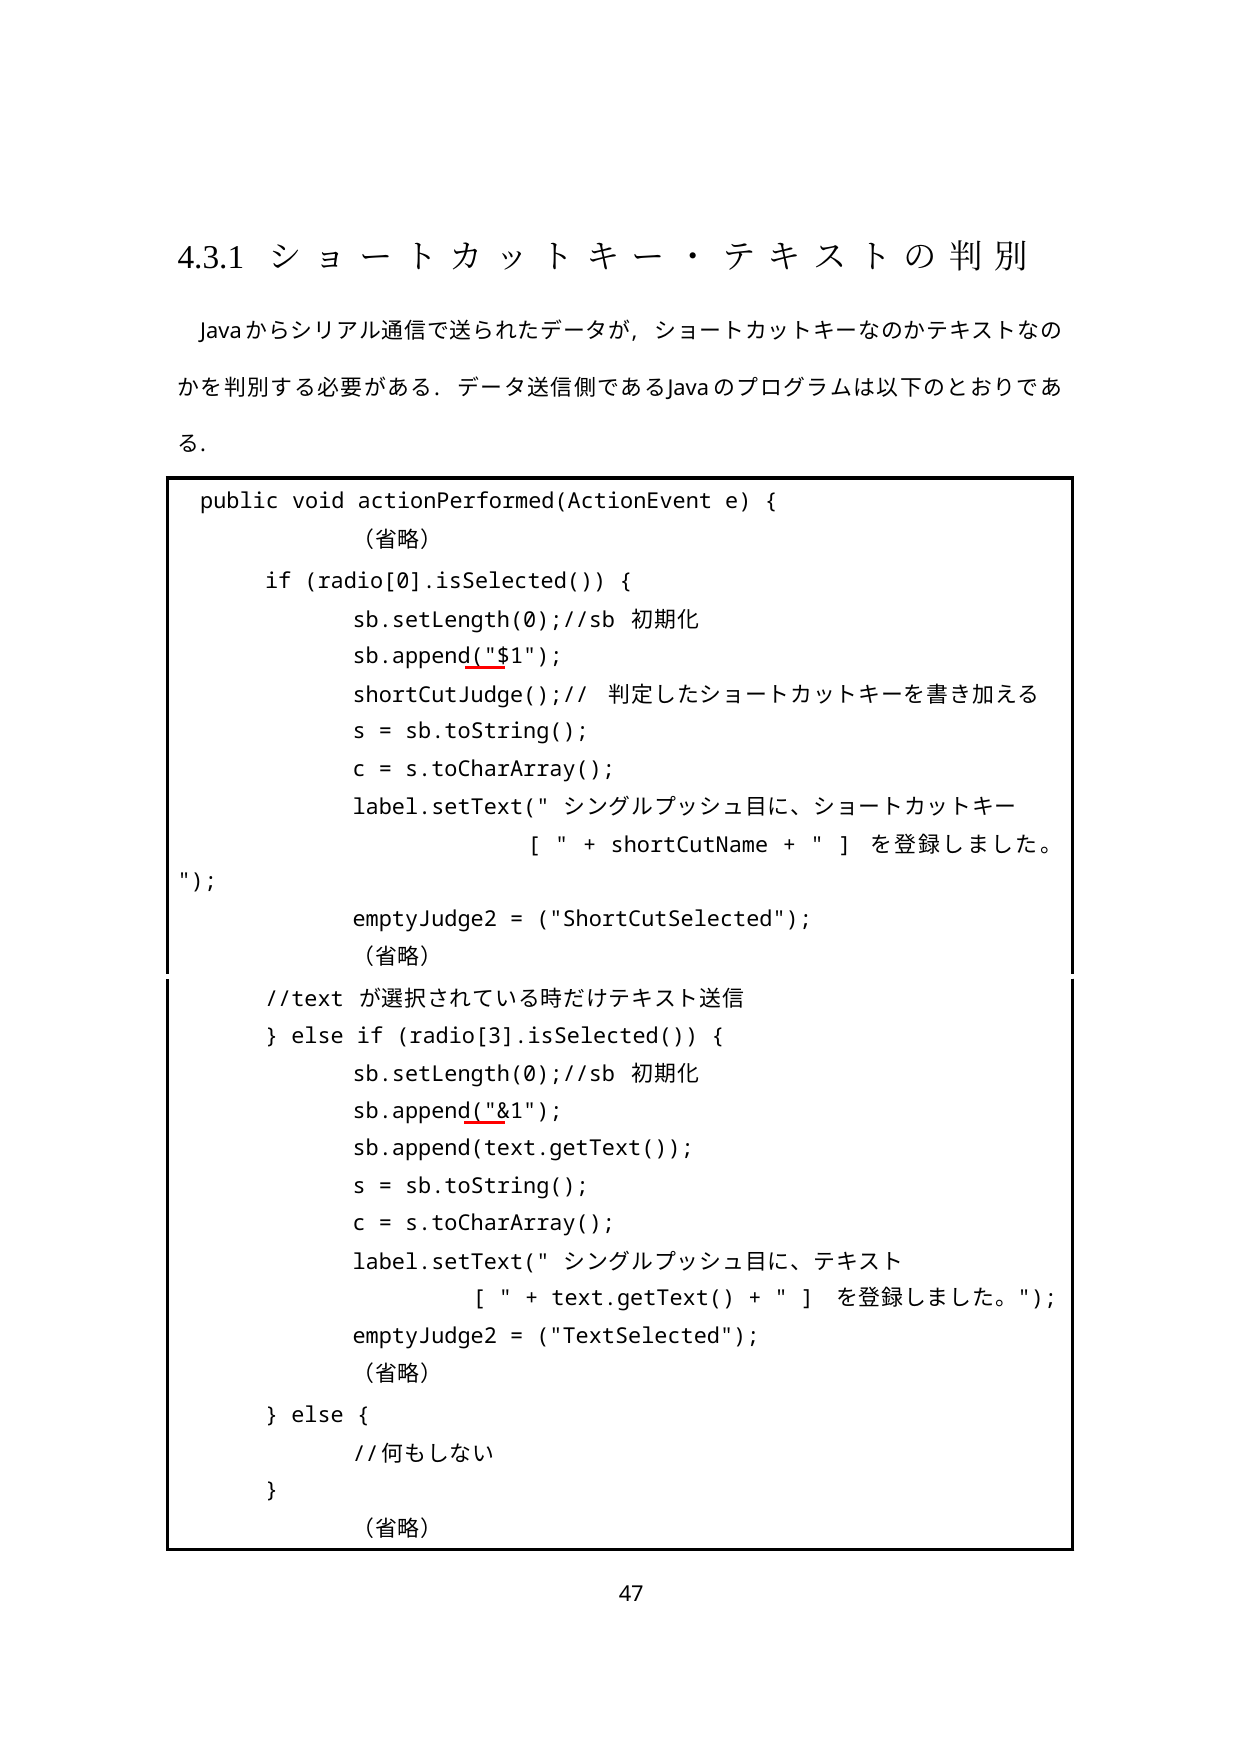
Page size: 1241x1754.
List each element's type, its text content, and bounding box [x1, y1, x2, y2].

text c = s.toCharArray(); [177, 1203, 1063, 1241]
text } else { [169, 1396, 1071, 1433]
text c = s.toCharArray(); [177, 749, 1063, 786]
text （省略） [177, 1353, 1063, 1391]
text sb.append("$1"); [177, 636, 1063, 674]
text （省略） [177, 936, 1063, 974]
text sb.append("&1"); [177, 1091, 1063, 1128]
text s = sb.toString(); [177, 711, 1063, 749]
text [ " + shortCutName + " ]を登録しました。"); [177, 824, 1063, 899]
text sb.append(text.getText()); [177, 1128, 1063, 1166]
text if (radio[0].isSelected()) { [169, 556, 1071, 599]
text shortCutJudge();//判定したショートカットキーを書き加える [177, 674, 1063, 711]
text public void actionPerformed(ActionEvent e) { [169, 480, 1071, 519]
text sb.setLength(0);//sb初期化 [177, 1053, 1063, 1091]
text } [177, 1471, 1063, 1508]
text emptyJudge2 = ("TextSelected"); [177, 1316, 1063, 1353]
text s = sb.toString(); [177, 1166, 1063, 1203]
text label.setText("シングルプッシュ目に、テキスト [177, 1241, 1063, 1278]
text //textが選択されている時だけテキスト送信 [166, 978, 1073, 1016]
text （省略） [177, 519, 1063, 556]
text //何もしない [177, 1433, 1063, 1471]
text （省略） [169, 1508, 1071, 1548]
text sb.setLength(0);//sb初期化 [177, 599, 1063, 636]
text Javaからシリアル通信で送られたデータが,ショートカットキーなのかテキストなのかを判別する必要がある.データ送信側であるJavaのプログラムは以下のとおりである. [177, 311, 1063, 461]
text } else if (radio[3].isSelected()) { [177, 1016, 1063, 1053]
text [ " + text.getText() + " ]を登録しました。"); [177, 1278, 1063, 1316]
subtitle ショートカットキー・テキストの判別 [133, 217, 1063, 292]
text label.setText("シングルプッシュ目に、ショートカットキー [177, 786, 1063, 824]
text emptyJudge2 = ("ShortCutSelected"); [177, 899, 1063, 936]
